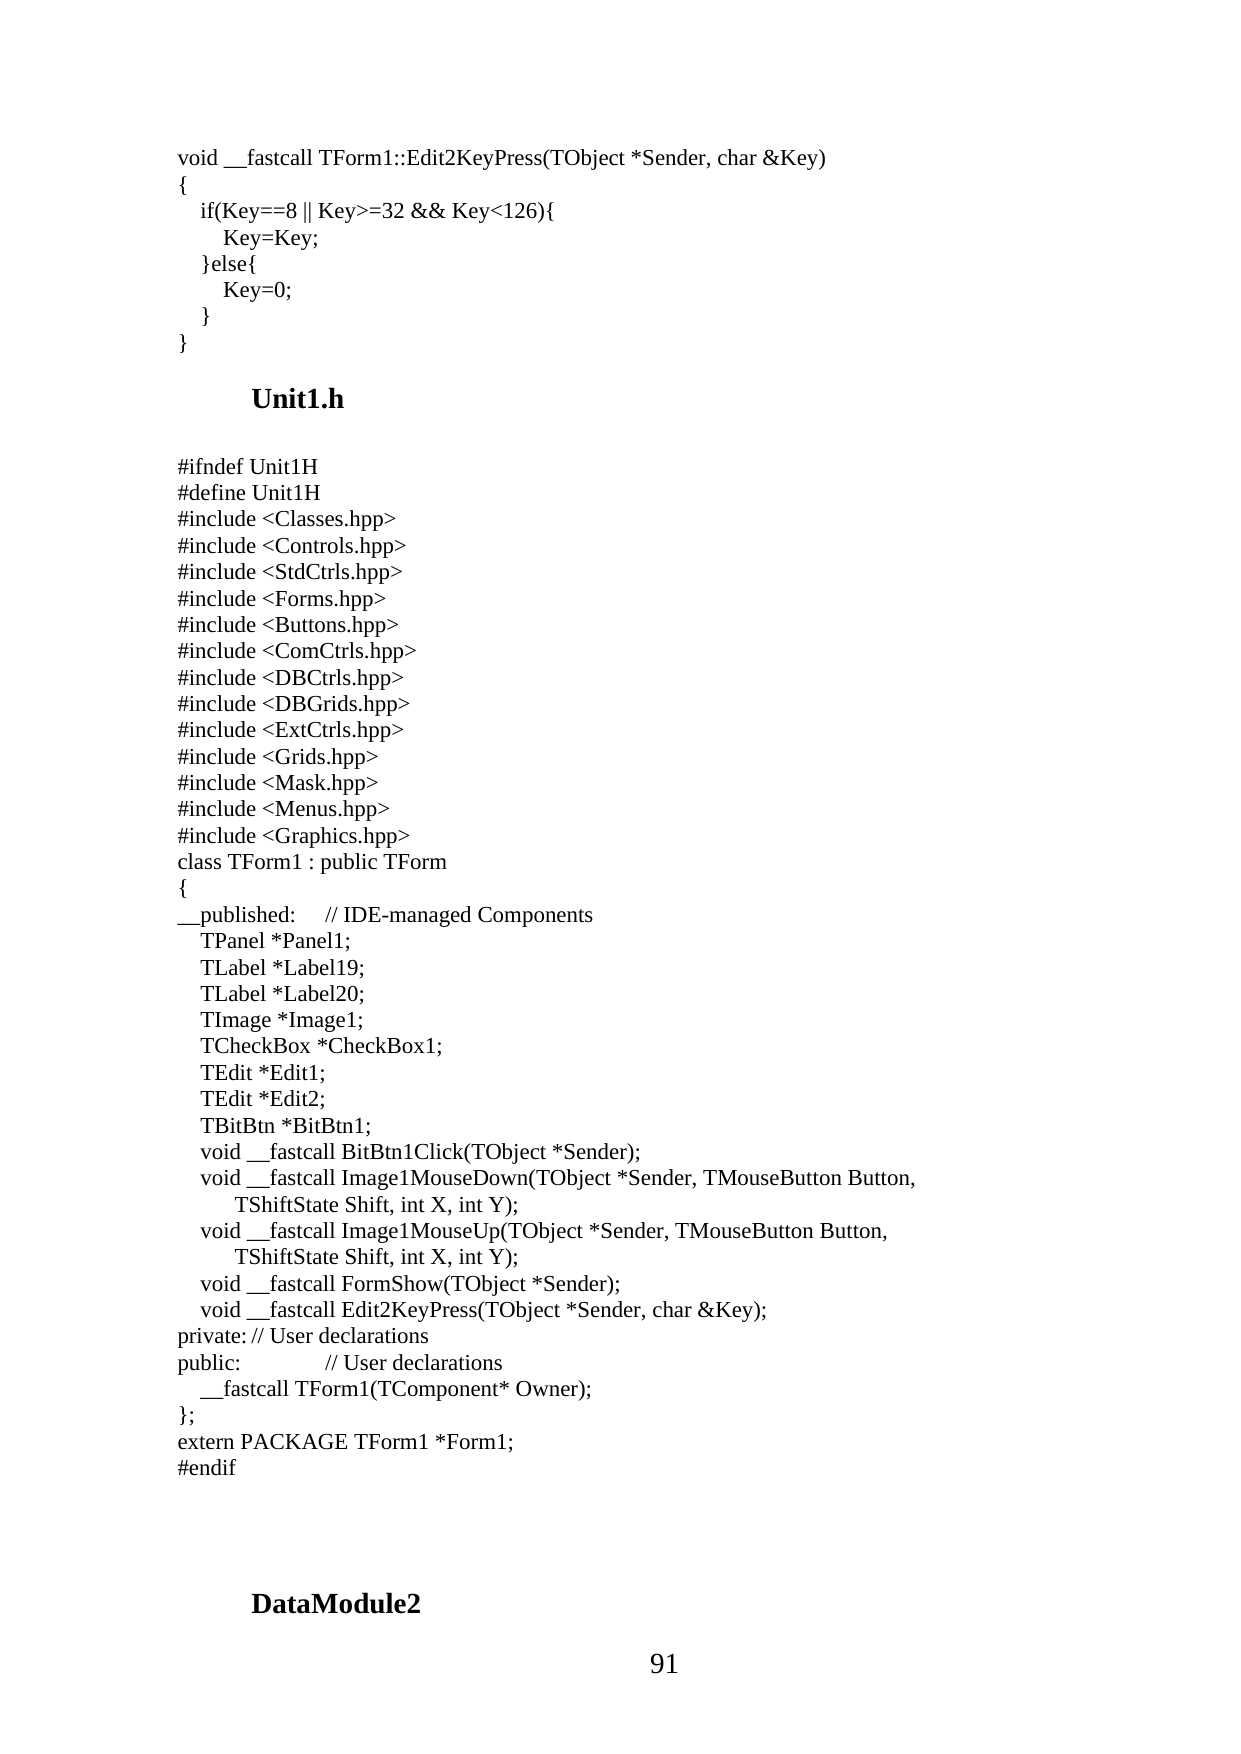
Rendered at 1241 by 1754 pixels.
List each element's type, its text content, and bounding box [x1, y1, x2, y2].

text #include <Controls.hpp> [177, 532, 1152, 558]
text #include <ExtCtrls.hpp> [177, 716, 1152, 743]
text #include <DBCtrls.hpp> [177, 664, 1152, 690]
text } [177, 329, 1152, 355]
text Unit1.h [177, 382, 1152, 415]
text __fastcall TForm1(TComponent* Owner); [177, 1375, 1152, 1402]
text TImage *Image1; [177, 1006, 1152, 1033]
text void __fastcall FormShow(TObject *Sender); [177, 1270, 1152, 1296]
text TShiftState Shift, int X, int Y); [177, 1191, 1152, 1217]
text TBitBtn *BitBtn1; [177, 1112, 1152, 1138]
text class TForm1 : public TForm [177, 848, 1152, 874]
text TPanel *Panel1; [177, 927, 1152, 953]
text #include <Graphics.hpp> [177, 822, 1152, 848]
text #ifndef Unit1H [177, 453, 1152, 479]
text void __fastcall Image1MouseDown(TObject *Sender, TMouseButton Button, [177, 1164, 1152, 1191]
text void __fastcall BitBtn1Click(TObject *Sender); [177, 1138, 1152, 1164]
text TLabel *Label19; [177, 953, 1152, 980]
text extern PACKAGE TForm1 *Form1; [177, 1428, 1152, 1454]
text void __fastcall TForm1::Edit2KeyPress(TObject *Sender, char &Key) [177, 144, 1152, 171]
text }; [177, 1402, 1152, 1428]
text { [177, 171, 1152, 197]
text } [177, 303, 1152, 329]
text }else{ [177, 250, 1152, 276]
text #define Unit1H [177, 479, 1152, 506]
text TEdit *Edit2; [177, 1085, 1152, 1112]
text __published: // IDE-managed Components [177, 901, 1152, 927]
text #include <ComCtrls.hpp> [177, 637, 1152, 664]
text Key=0; [177, 276, 1152, 303]
text #include <Classes.hpp> [177, 506, 1152, 532]
text TLabel *Label20; [177, 980, 1152, 1006]
text #endif [177, 1454, 1152, 1481]
text { [177, 874, 1152, 901]
text if(Key==8 || Key>=32 && Key<126){ [177, 197, 1152, 223]
text #include <Forms.hpp> [177, 584, 1152, 611]
text TEdit *Edit1; [177, 1059, 1152, 1085]
text Key=Key; [177, 223, 1152, 250]
text #include <Menus.hpp> [177, 795, 1152, 822]
text TShiftState Shift, int X, int Y); [177, 1243, 1152, 1270]
text public: // User declarations [177, 1349, 1152, 1375]
text #include <Mask.hpp> [177, 769, 1152, 795]
text #include <DBGrids.hpp> [177, 690, 1152, 716]
text #include <Grids.hpp> [177, 743, 1152, 769]
text private: // User declarations [177, 1322, 1152, 1349]
text TCheckBox *CheckBox1; [177, 1033, 1152, 1059]
text DataModule2 [177, 1586, 1152, 1619]
text #include <StdCtrls.hpp> [177, 558, 1152, 584]
text #include <Buttons.hpp> [177, 611, 1152, 637]
text void __fastcall Image1MouseUp(TObject *Sender, TMouseButton Button, [177, 1217, 1152, 1243]
text void __fastcall Edit2KeyPress(TObject *Sender, char &Key); [177, 1296, 1152, 1322]
